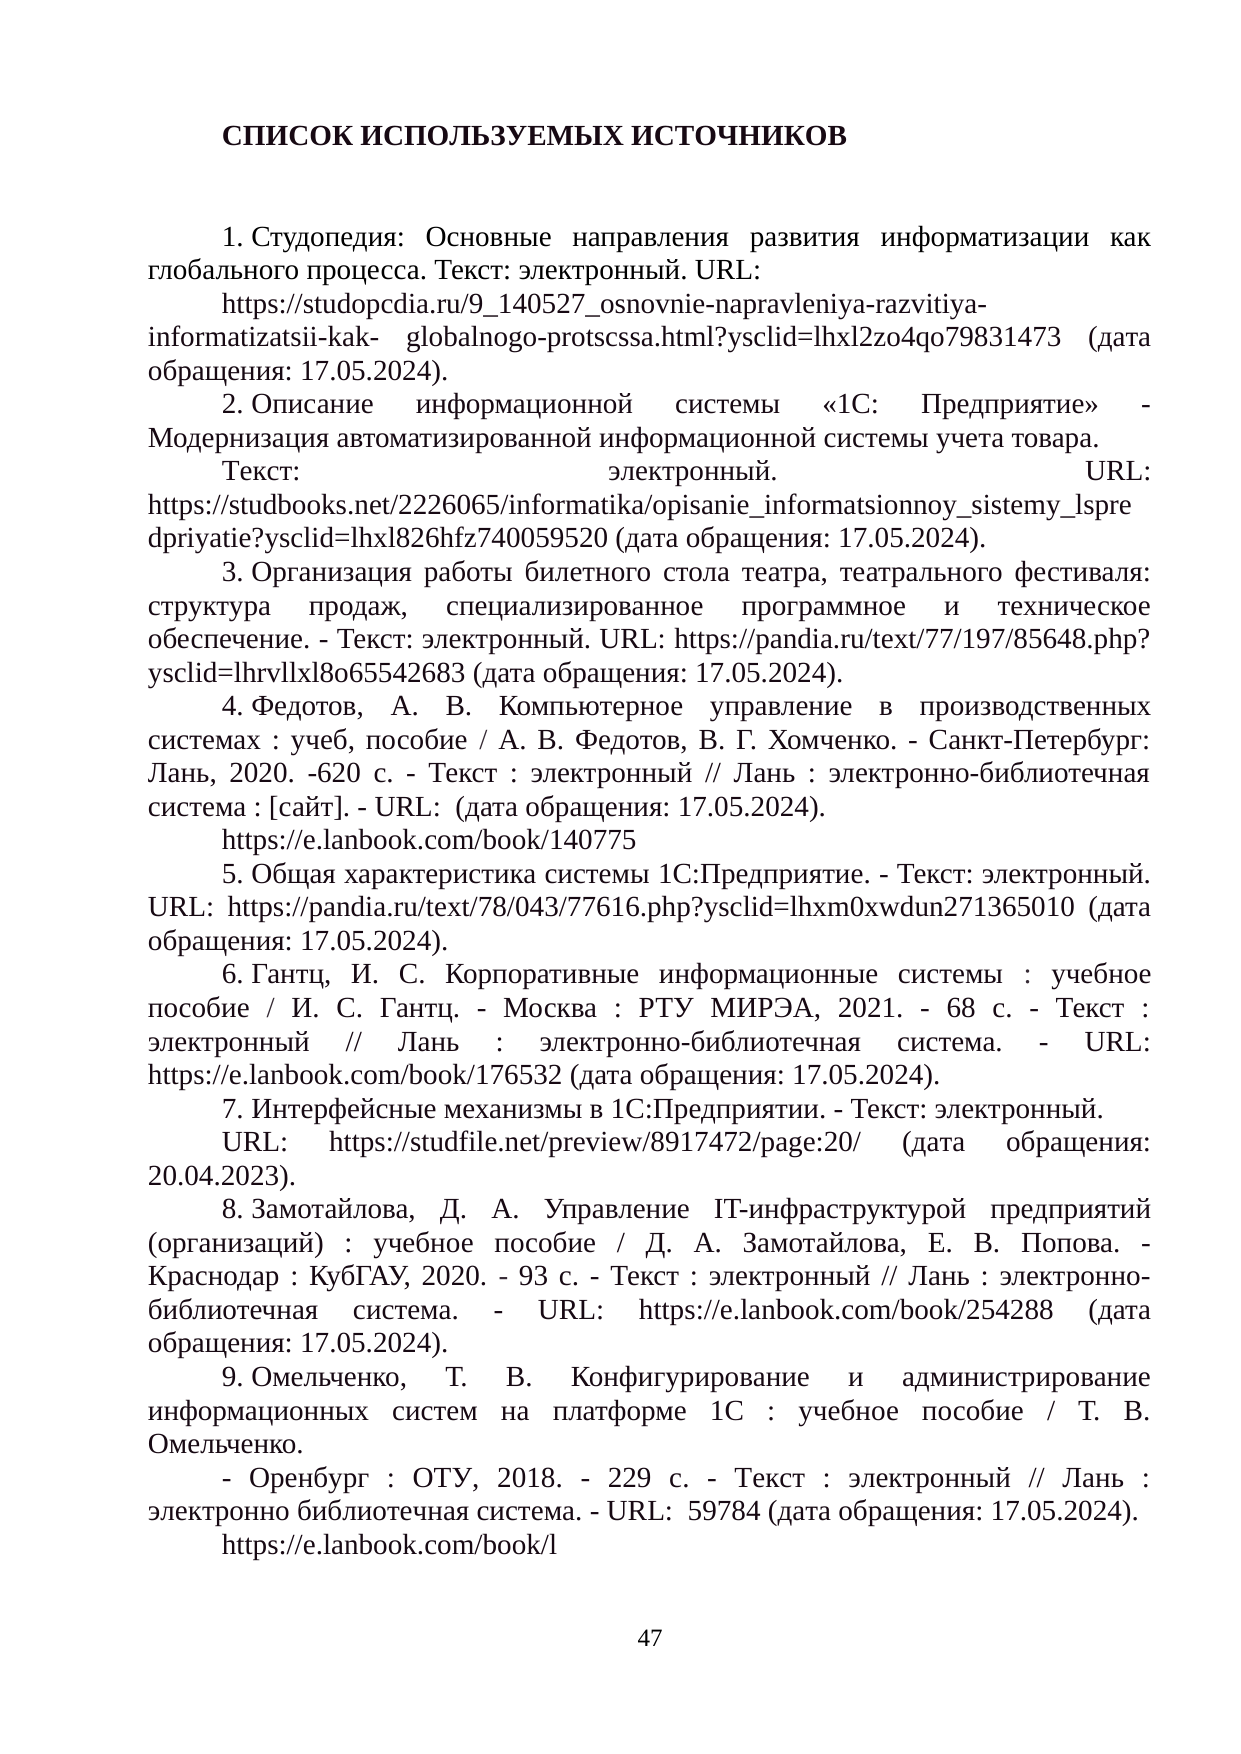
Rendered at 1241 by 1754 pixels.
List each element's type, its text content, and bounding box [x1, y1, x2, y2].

list Интерфейсные механизмы в 1С:Предприятии. - Текст: электронный. [148, 1091, 1152, 1124]
list Федотов, А. В. Компьютерное управление в производственных системах : учеб, пособие / А. В. Федотов, В. Г. Хомченко. - Санкт-Петербург: Лань, 2020. -620 с. - Текст : электронный // Лань : электронно-библиотечная система : [сайт]. - URL: (дата обращения: 17.05.2024). [148, 688, 1152, 822]
list Общая характеристика системы 1С:Предприятие. - Текст: электронный. URL: https://pandia.ru/text/78/043/77616.php?ysclid=lhxm0xwdun271365010 (дата обращения: 17.05.2024). [148, 856, 1152, 957]
list Омельченко, Т. В. Конфигурирование и администрирование информационных систем на платформе 1С : учебное пособие / Т. В. Омельченко. [148, 1359, 1152, 1460]
list Студопедия: Основные направления развития информатизации как глобального процесса. Текст: электронный. URL: [148, 219, 1152, 286]
text https://e.lanbook.com/book/l [148, 1527, 1152, 1560]
text Текст: электронный. URL: https://studbooks.net/2226065/informatika/opisanie_informatsionnoy_sistemy_lspre dpriyatie?ysclid=lhxl826hfz740059520 (дата обращения: 17.05.2024). [148, 453, 1152, 554]
list Замотайлова, Д. А. Управление IT-инфраструктурой предприятий (организаций) : учебное пособие / Д. А. Замотайлова, Е. В. Попова. - Краснодар : КубГАУ, 2020. - 93 с. - Текст : электронный // Лань : электронно-библиотечная система. - URL: https://e.lanbook.com/book/254288 (дата обращения: 17.05.2024). [148, 1191, 1152, 1359]
text - Оренбург : ОТУ, 2018. - 229 с. - Текст : электронный // Лань : электронно библиотечная система. - URL: 59784 (дата обращения: 17.05.2024). [148, 1460, 1152, 1527]
subtitle СПИСОК ИСПОЛЬЗУЕМЫХ ИСТОЧНИКОВ [148, 118, 1152, 152]
text https://е.lanbook.com/book/140775 [148, 822, 1152, 856]
text https://studopcdia.ru/9_140527_osnovnie-napravleniya-razvitiya-informatizatsii-kak- globalnogo-protscssa.html?ysclid=lhxl2zo4qo79831473 (дата обращения: 17.05.2024). [148, 286, 1152, 386]
list Описание информационной системы «1С: Предприятие» - Модернизация автоматизированной информационной системы учета товара. [148, 386, 1152, 453]
text URL: https://studfile.net/preview/8917472/page:20/ (дата обращения: 20.04.2023). [148, 1124, 1152, 1191]
list Гантц, И. С. Корпоративные информационные системы : учебное пособие / И. С. Гантц. - Москва : РТУ МИРЭА, 2021. - 68 с. - Текст : электронный // Лань : электронно-библиотечная система. - URL: https://e.lanbook.com/book/176532 (дата обращения: 17.05.2024). [148, 957, 1152, 1091]
list Организация работы билетного стола театра, театрального фестиваля: структура продаж, специализированное программное и техническое обеспечение. - Текст: электронный. URL: https://pandia.ru/text/77/197/85648.php?ysclid=lhrvllxl8o65542683 (дата обращения: 17.05.2024). [148, 554, 1152, 688]
